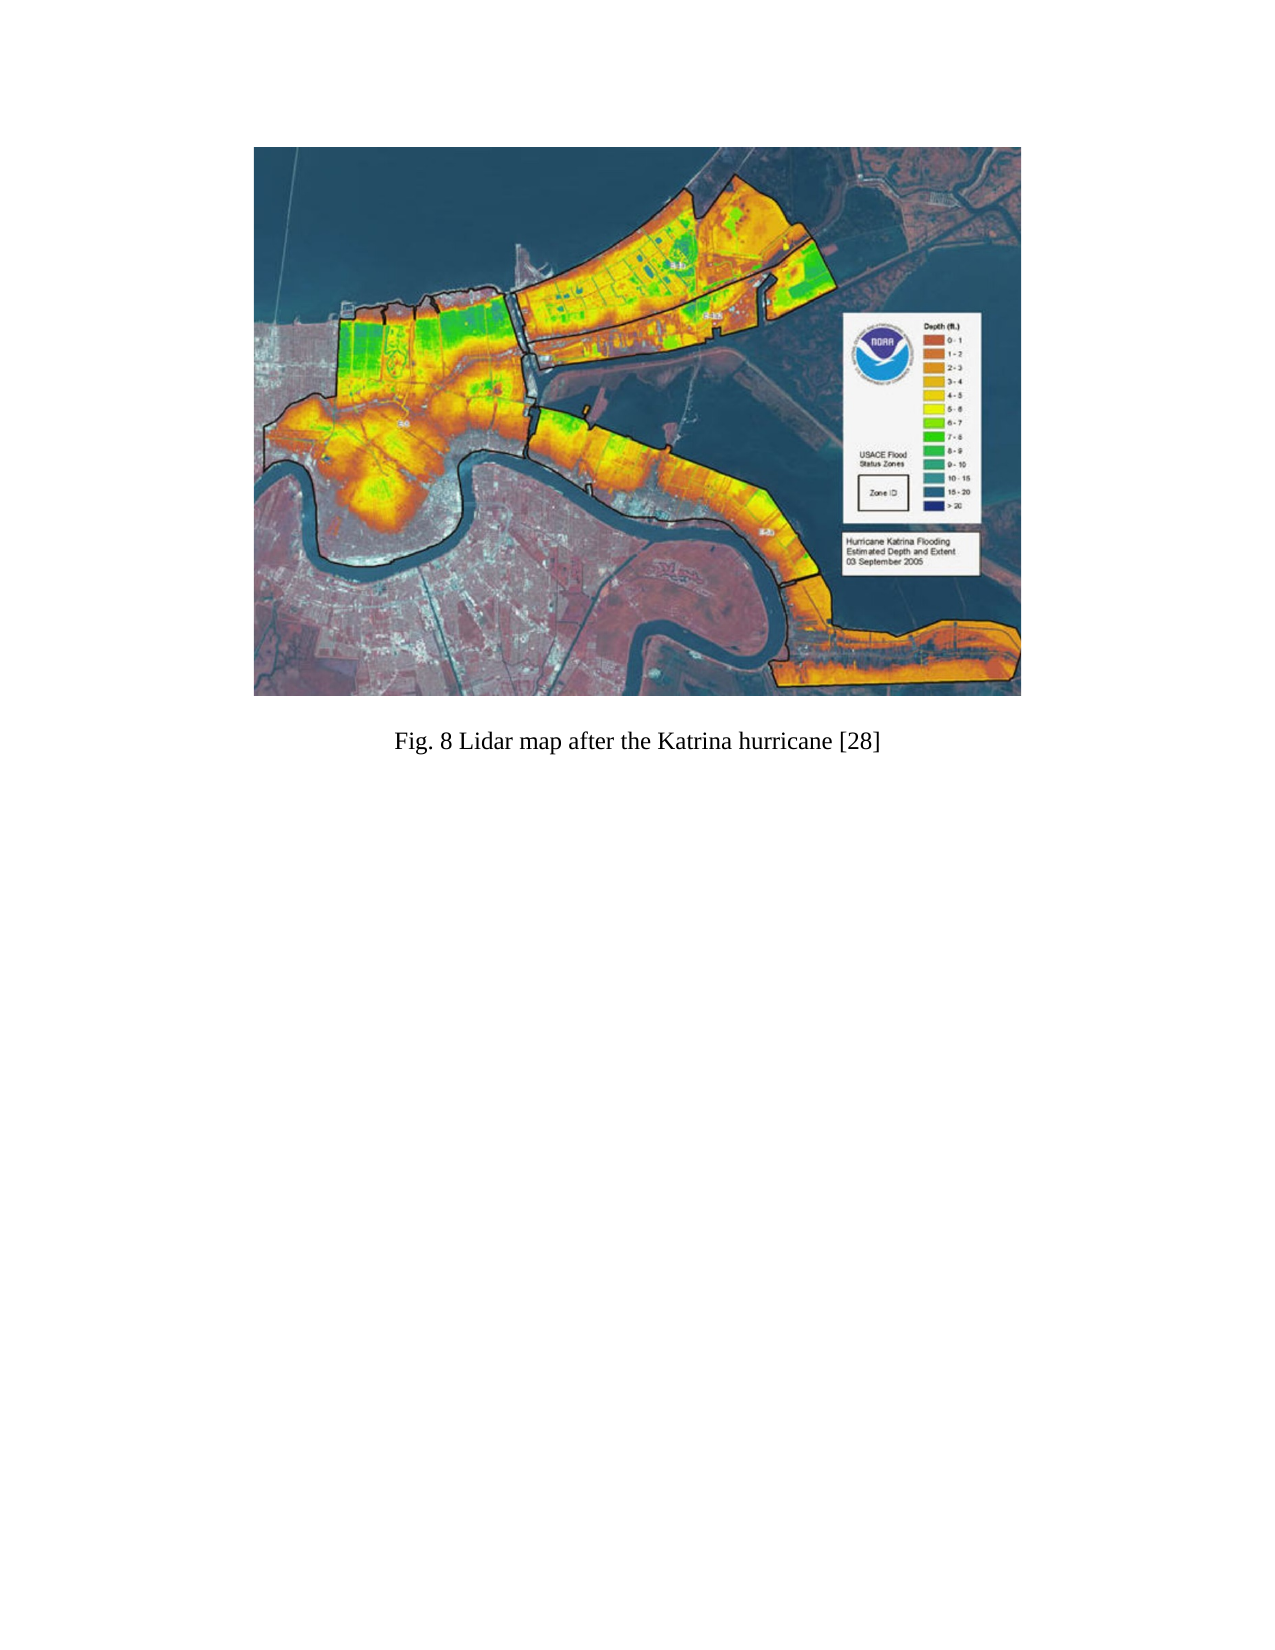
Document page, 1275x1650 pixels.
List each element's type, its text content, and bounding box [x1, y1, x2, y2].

picture [253, 147, 1022, 696]
text Fig. 8 Lidar map after the Katrina hurricane [28] [148, 726, 1127, 755]
